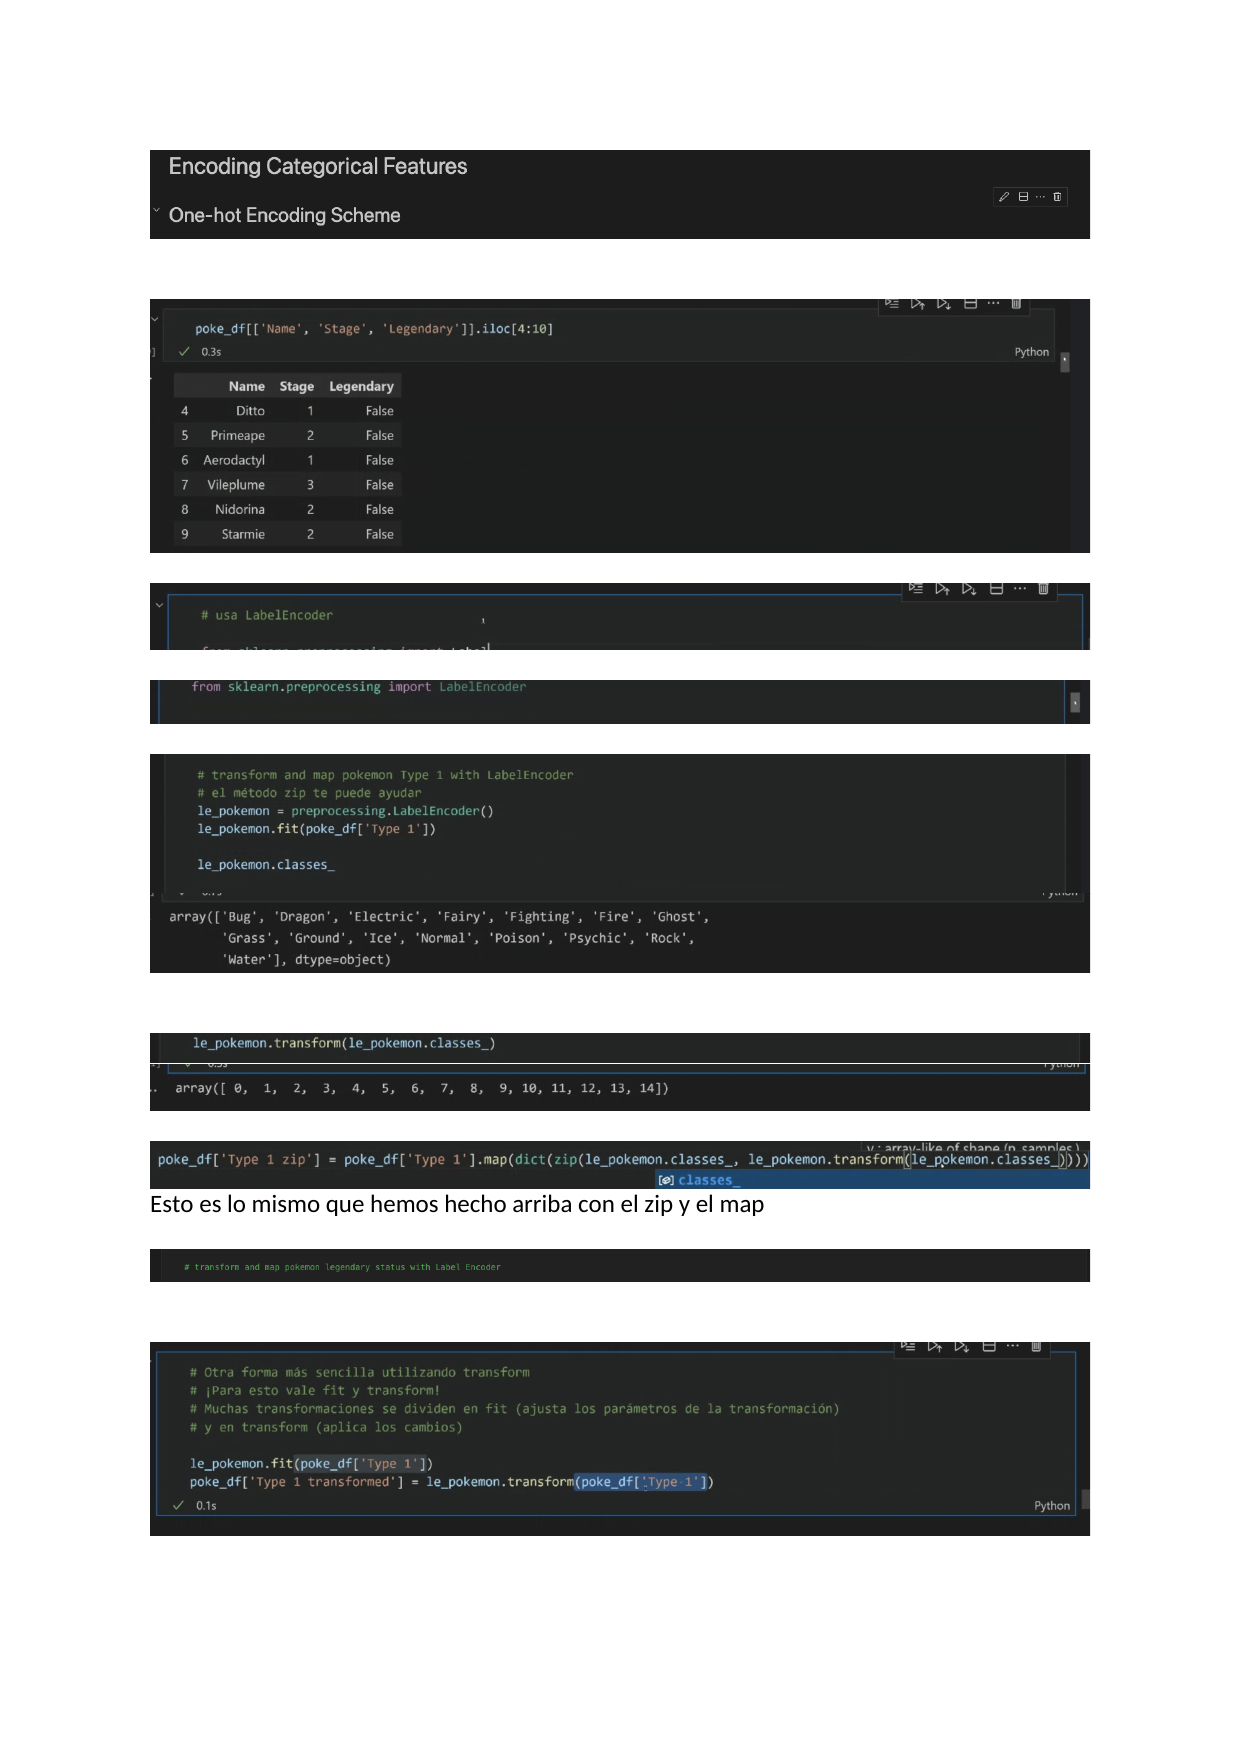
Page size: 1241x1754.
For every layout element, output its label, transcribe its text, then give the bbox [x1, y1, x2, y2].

picture [150, 1033, 1091, 1063]
picture [150, 1064, 1091, 1111]
picture [150, 1342, 1091, 1536]
picture [150, 1249, 1091, 1282]
picture [150, 150, 1091, 239]
picture [150, 583, 1091, 650]
picture [150, 680, 1091, 724]
text Esto es lo mismo que hemos hecho arriba con el zip y el map [150, 1189, 1090, 1219]
picture [150, 754, 1091, 973]
picture [150, 299, 1091, 553]
picture [150, 1141, 1091, 1189]
